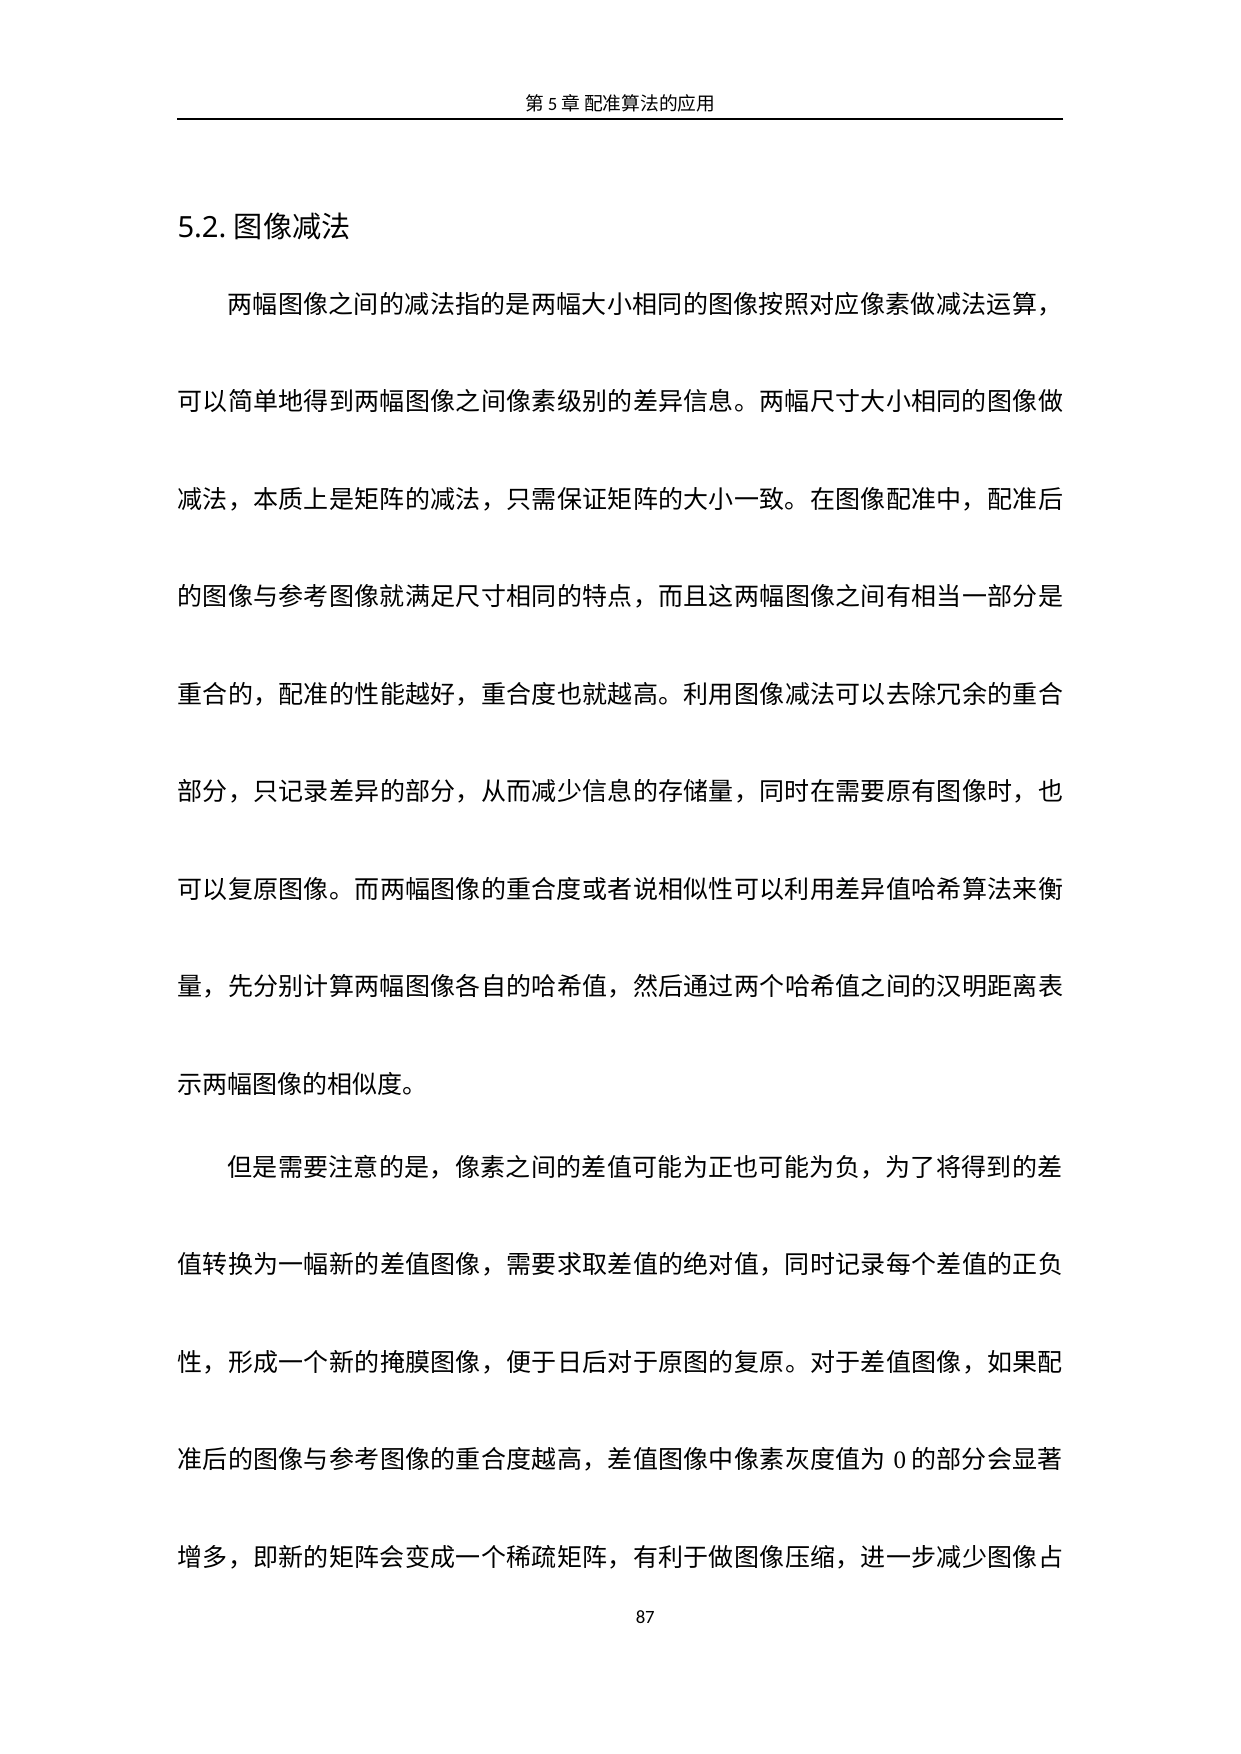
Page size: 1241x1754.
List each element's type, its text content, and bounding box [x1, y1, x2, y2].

subtitle 5.2. 图像减法 [177, 192, 1063, 257]
text 两幅图像之间的减法指的是两幅大小相同的图像按照对应像素做减法运算，可以简单地得到两幅图像之间像素级别的差异信息。两幅尺寸大小相同的图像做减法，本质上是矩阵的减法，只需保证矩阵的大小一致。在图像配准中，配准后的图像与参考图像就满足尺寸相同的特点，而且这两幅图像之间有相当一部分是重合的，配准的性能越好，重合度也就越高。利用图像减法可以去除冗余的重合部分，只记录差异的部分，从而减少信息的存储量，同时在需要原有图像时，也可以复原图像。而两幅图像的重合度或者说相似性可以利用差异值哈希算法来衡量，先分别计算两幅图像各自的哈希值，然后通过两个哈希值之间的汉明距离表示两幅图像的相似度。 [177, 270, 1063, 1115]
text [177, 1133, 1063, 1588]
